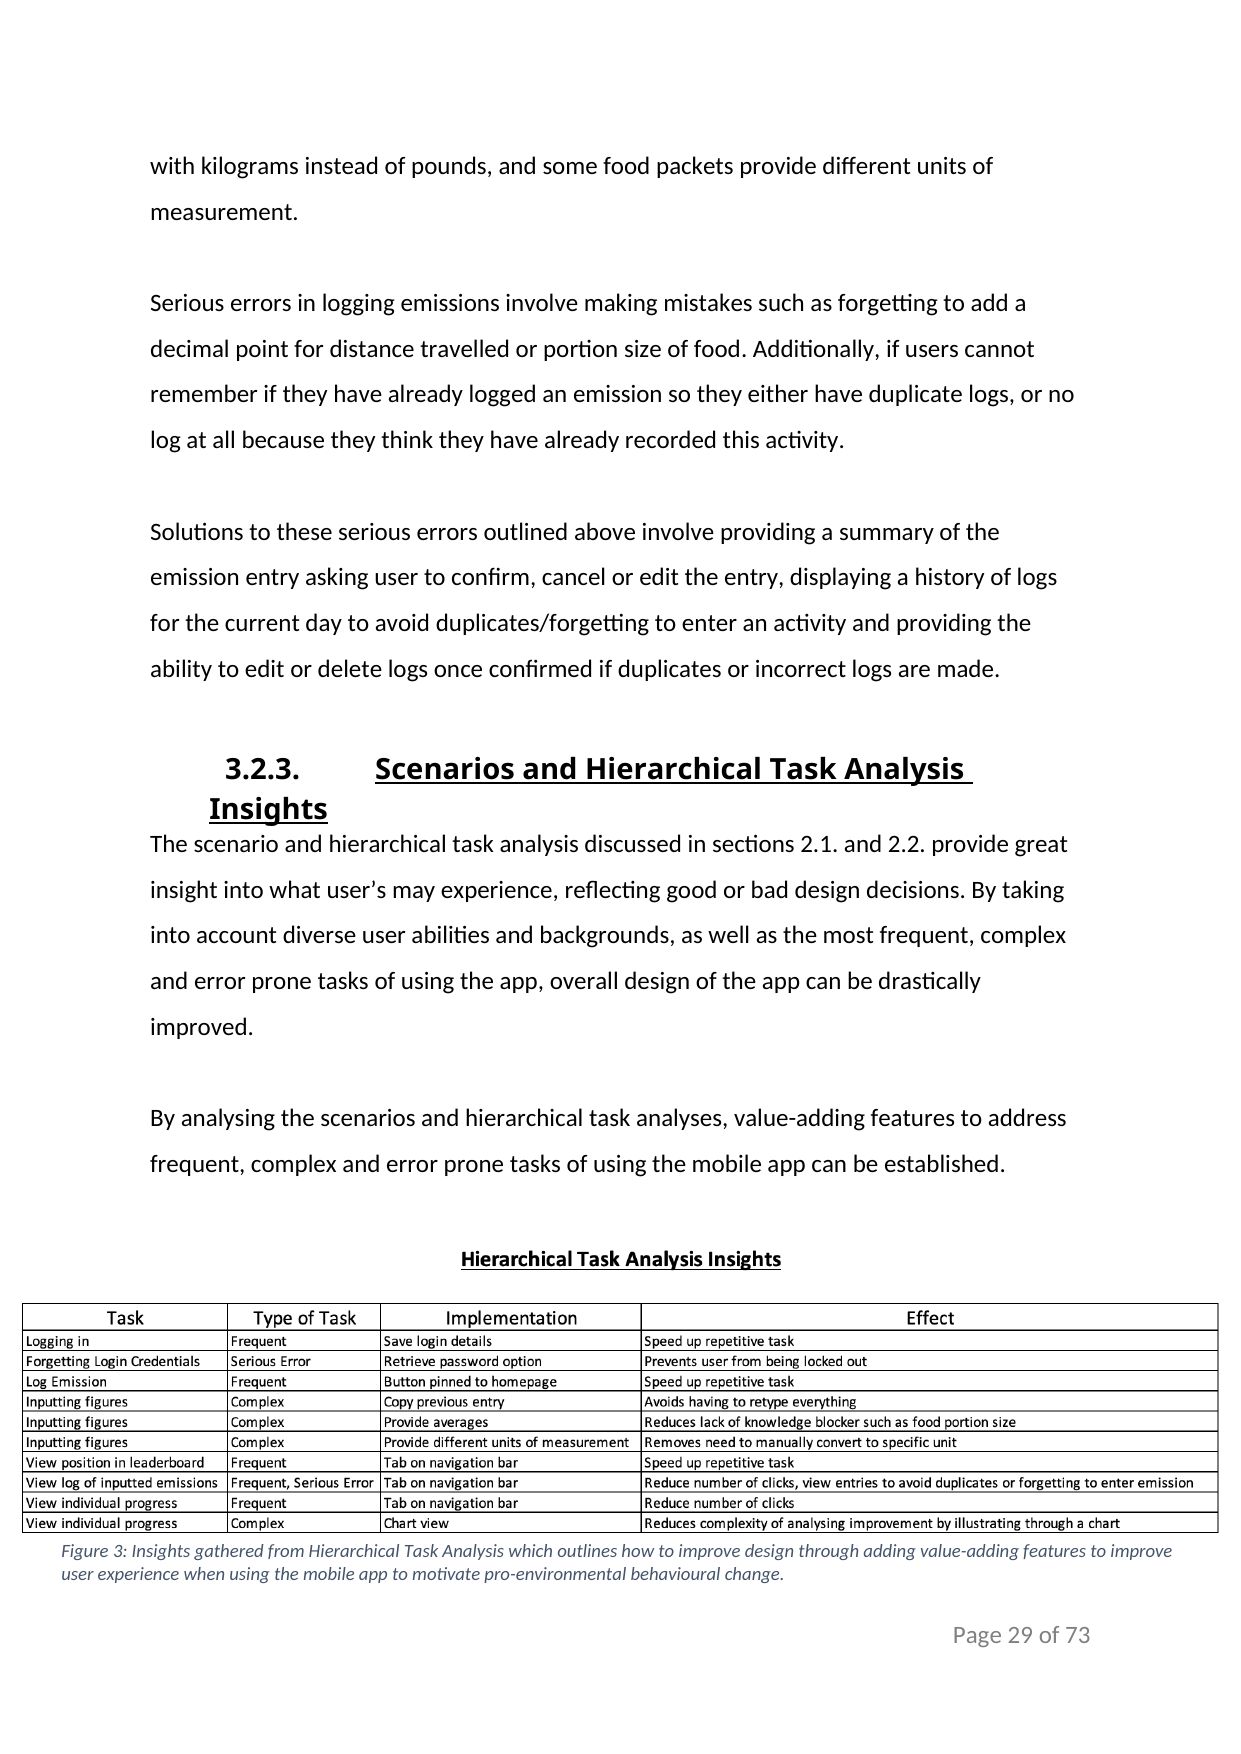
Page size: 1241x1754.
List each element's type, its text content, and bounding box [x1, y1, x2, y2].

subtitle Scenarios and Hierarchical Task Analysis Insights [209, 749, 1090, 828]
text Solutions to these serious errors outlined above involve providing a summary of the emission entry asking user to confirm, cancel or edit the entry, displaying a history of logs for the current day to avoid duplicates/forgetting to enter an activity and providing the ability to edit or delete logs once confirmed if duplicates or incorrect logs are made. [150, 516, 1090, 683]
text The scenario and hierarchical task analysis discussed in sections 2.1. and 2.2. provide great insight into what user’s may experience, reflecting good or bad design decisions. By taking into account diverse user abilities and backgrounds, as well as the most frequent, complex and error prone tasks of using the app, overall design of the app can be drastically improved. [150, 828, 1090, 1041]
text Serious errors in logging emissions involve making mistakes such as forgetting to add a decimal point for distance travelled or portion size of food. Additionally, if users cannot remember if they have already logged an emission so they either have duplicate logs, or no log at all because they think they have already recorded this activity. [150, 287, 1090, 455]
text By analysing the scenarios and hierarchical task analyses, value-adding features to address frequent, complex and error prone tasks of using the mobile app can be established. [150, 1102, 1090, 1179]
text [150, 150, 1090, 226]
picture [16, 1240, 1219, 1538]
